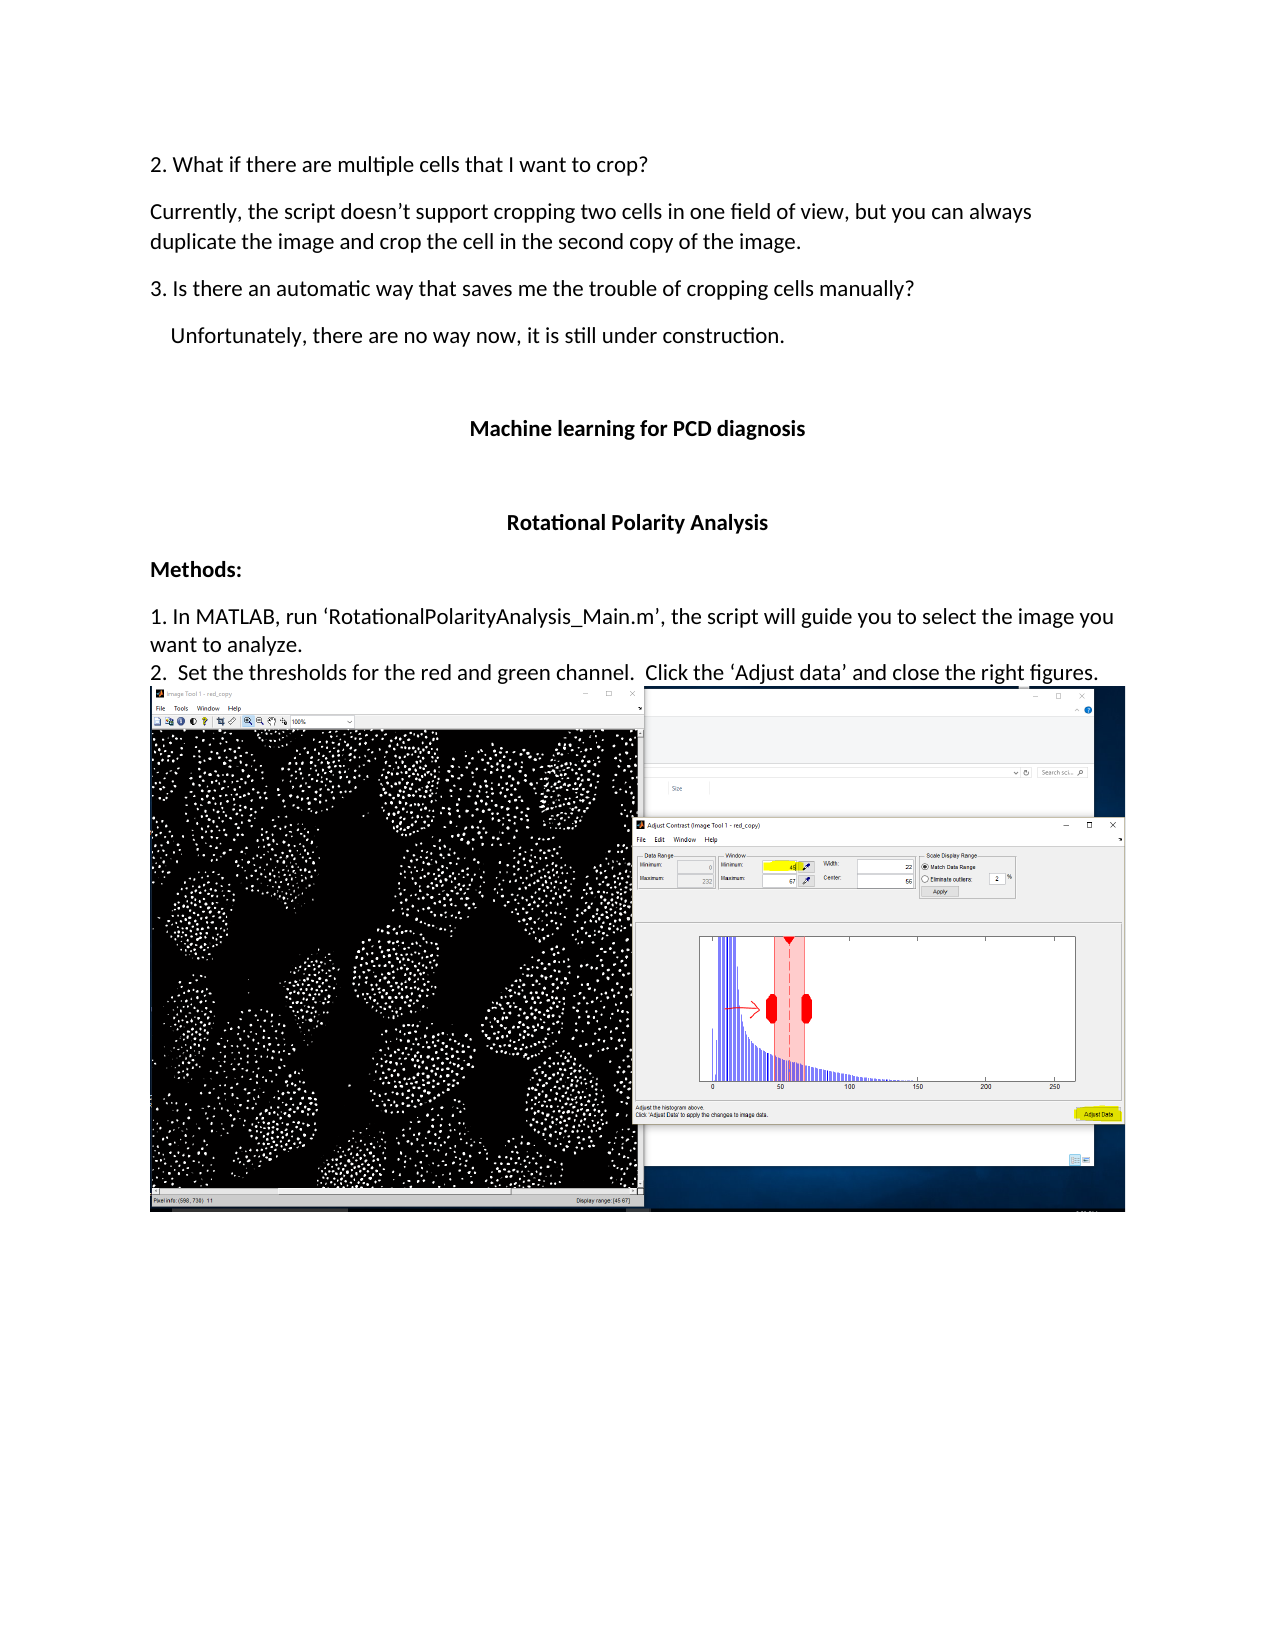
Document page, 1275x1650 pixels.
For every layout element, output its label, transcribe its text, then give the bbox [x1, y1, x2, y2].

text Currently, the script doesn’t support cropping two cells in one field of view, but you can always duplicate the image and crop the cell in the second copy of the image. [150, 197, 1125, 255]
text Rotational Polarity Analysis [150, 508, 1125, 536]
text 3. Is there an automatic way that saves me the trouble of cropping cells manually? [150, 274, 1125, 302]
text Machine learning for PCD diagnosis [150, 414, 1125, 443]
text Unfortunately, there are no way now, it is still under construction. [150, 321, 1125, 349]
text 1. In MATLAB, run ‘RotationalPolarityAnalysis_Main.m’, the script will guide you to select the image you want to analyze. [150, 602, 1125, 658]
picture [150, 686, 1125, 1212]
text 2. What if there are multiple cells that I want to crop? [150, 150, 1125, 178]
text 2. Set the thresholds for the red and green channel. Click the ‘Adjust data’ and close the right figures. [150, 658, 1125, 686]
text Methods: [150, 555, 1125, 583]
